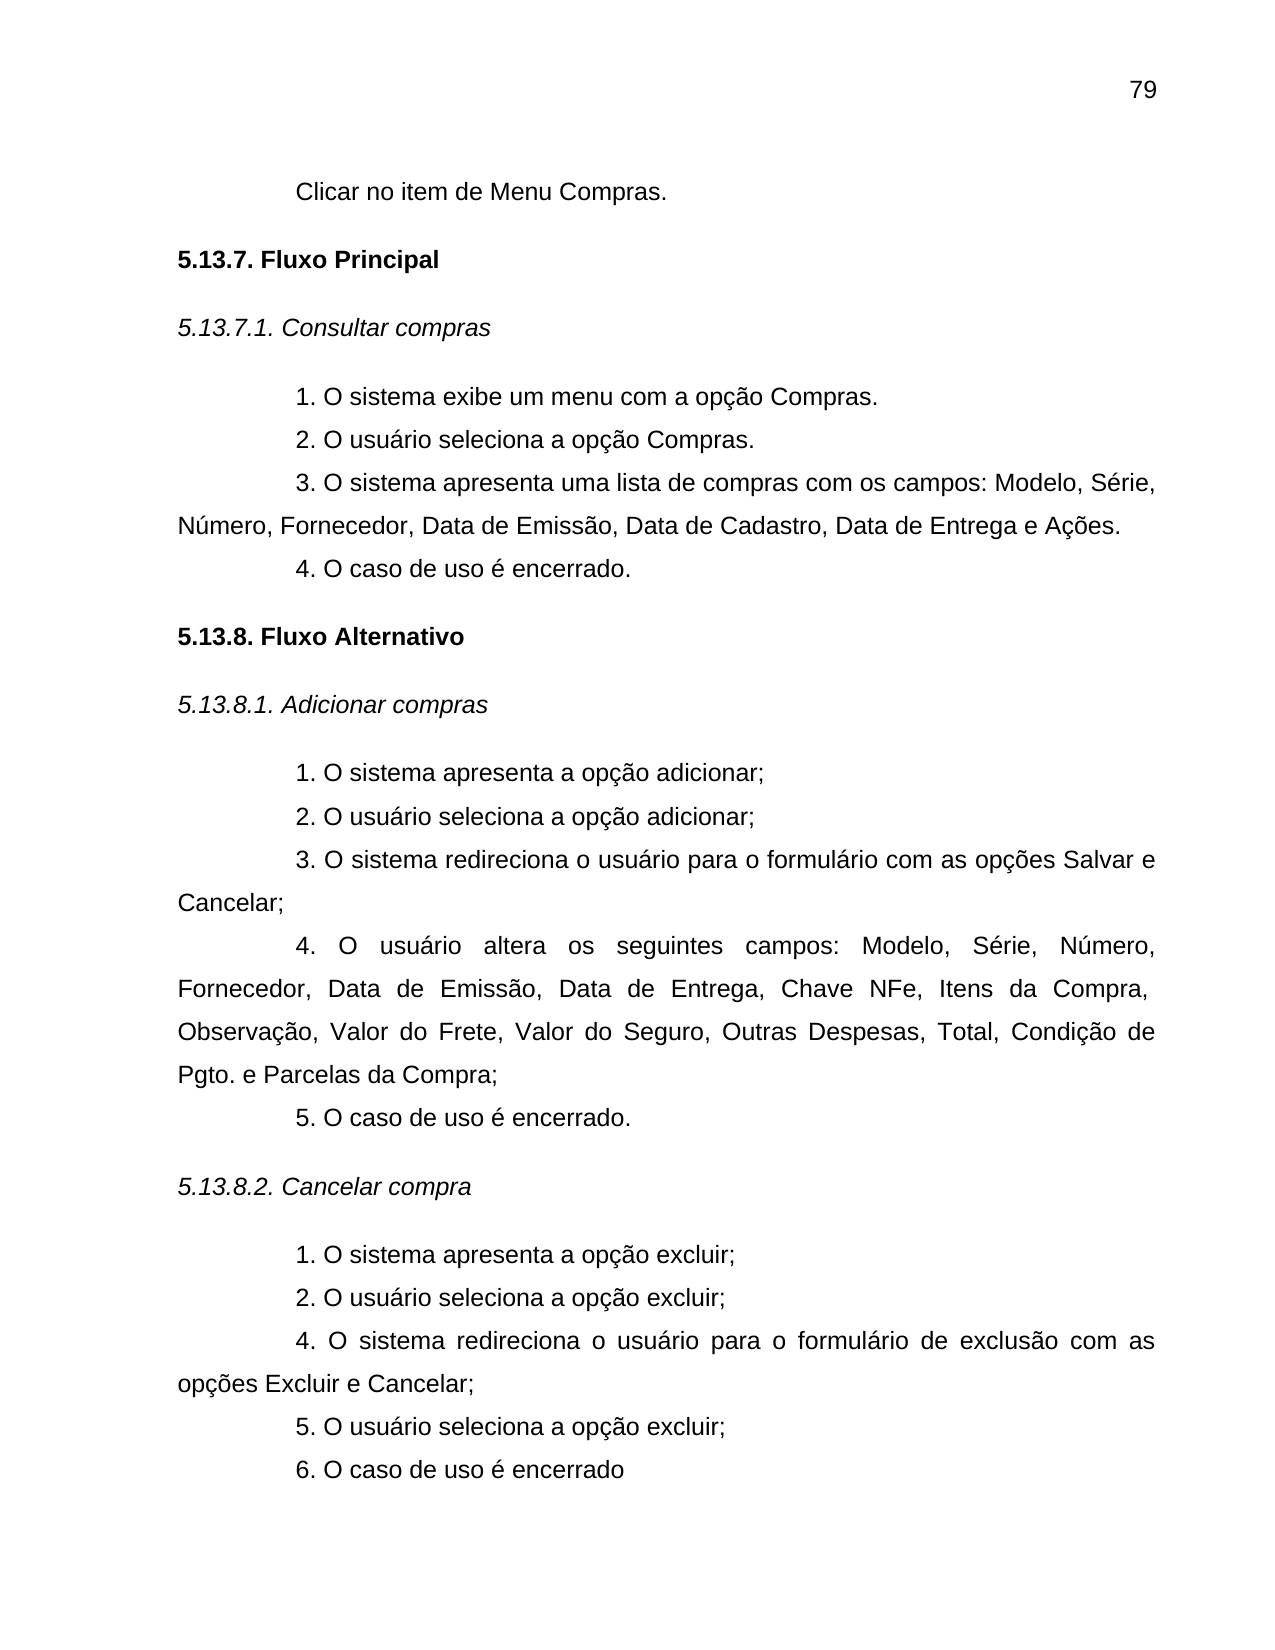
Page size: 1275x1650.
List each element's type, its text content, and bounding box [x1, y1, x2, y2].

text Clicar no item de Menu Compras. [177, 177, 1157, 206]
list 5.13.7.1. Consultar compras [177, 313, 1157, 342]
subtitle 5.13.8. Fluxo Alternativo [177, 622, 1157, 651]
text 3. O sistema redireciona o usuário para o formulário com as opções Salvar e Cancelar; [177, 845, 1157, 917]
text 1. O sistema exibe um menu com a opção Compras. [177, 382, 1157, 410]
subtitle 5.13.7. Fluxo Principal [177, 245, 1157, 274]
text 3. O sistema apresenta uma lista de compras com os campos: Modelo, Série, Número, Fornecedor, Data de Emissão, Data de Cadastro, Data de Entrega e Ações. [177, 468, 1157, 540]
text 2. O usuário seleciona a opção Compras. [177, 425, 1157, 453]
text 5. O usuário seleciona a opção excluir; [177, 1412, 1157, 1441]
text 4. O caso de uso é encerrado. [177, 554, 1157, 583]
list 5.13.8.2. Cancelar compra [177, 1172, 1157, 1200]
list 5.13.8.1. Adicionar compras [177, 690, 1157, 719]
text 2. O usuário seleciona a opção excluir; [177, 1283, 1157, 1312]
text 2. O usuário seleciona a opção adicionar; [177, 802, 1157, 830]
text 4. O usuário altera os seguintes campos: Modelo, Série, Número, Fornecedor, Data de Emissão, Data de Entrega, Chave NFe, Itens da Compra, Observação, Valor do Frete, Valor do Seguro, Outras Despesas, Total, Condição de Pgto. e Parcelas da Compra; [177, 931, 1157, 1089]
text 4. O sistema redireciona o usuário para o formulário de exclusão com as opções Excluir e Cancelar; [177, 1326, 1157, 1398]
text 1. O sistema apresenta a opção adicionar; [177, 758, 1157, 787]
text 6. O caso de uso é encerrado [177, 1455, 1157, 1484]
text 5. O caso de uso é encerrado. [177, 1103, 1157, 1132]
text 1. O sistema apresenta a opção excluir; [177, 1240, 1157, 1268]
